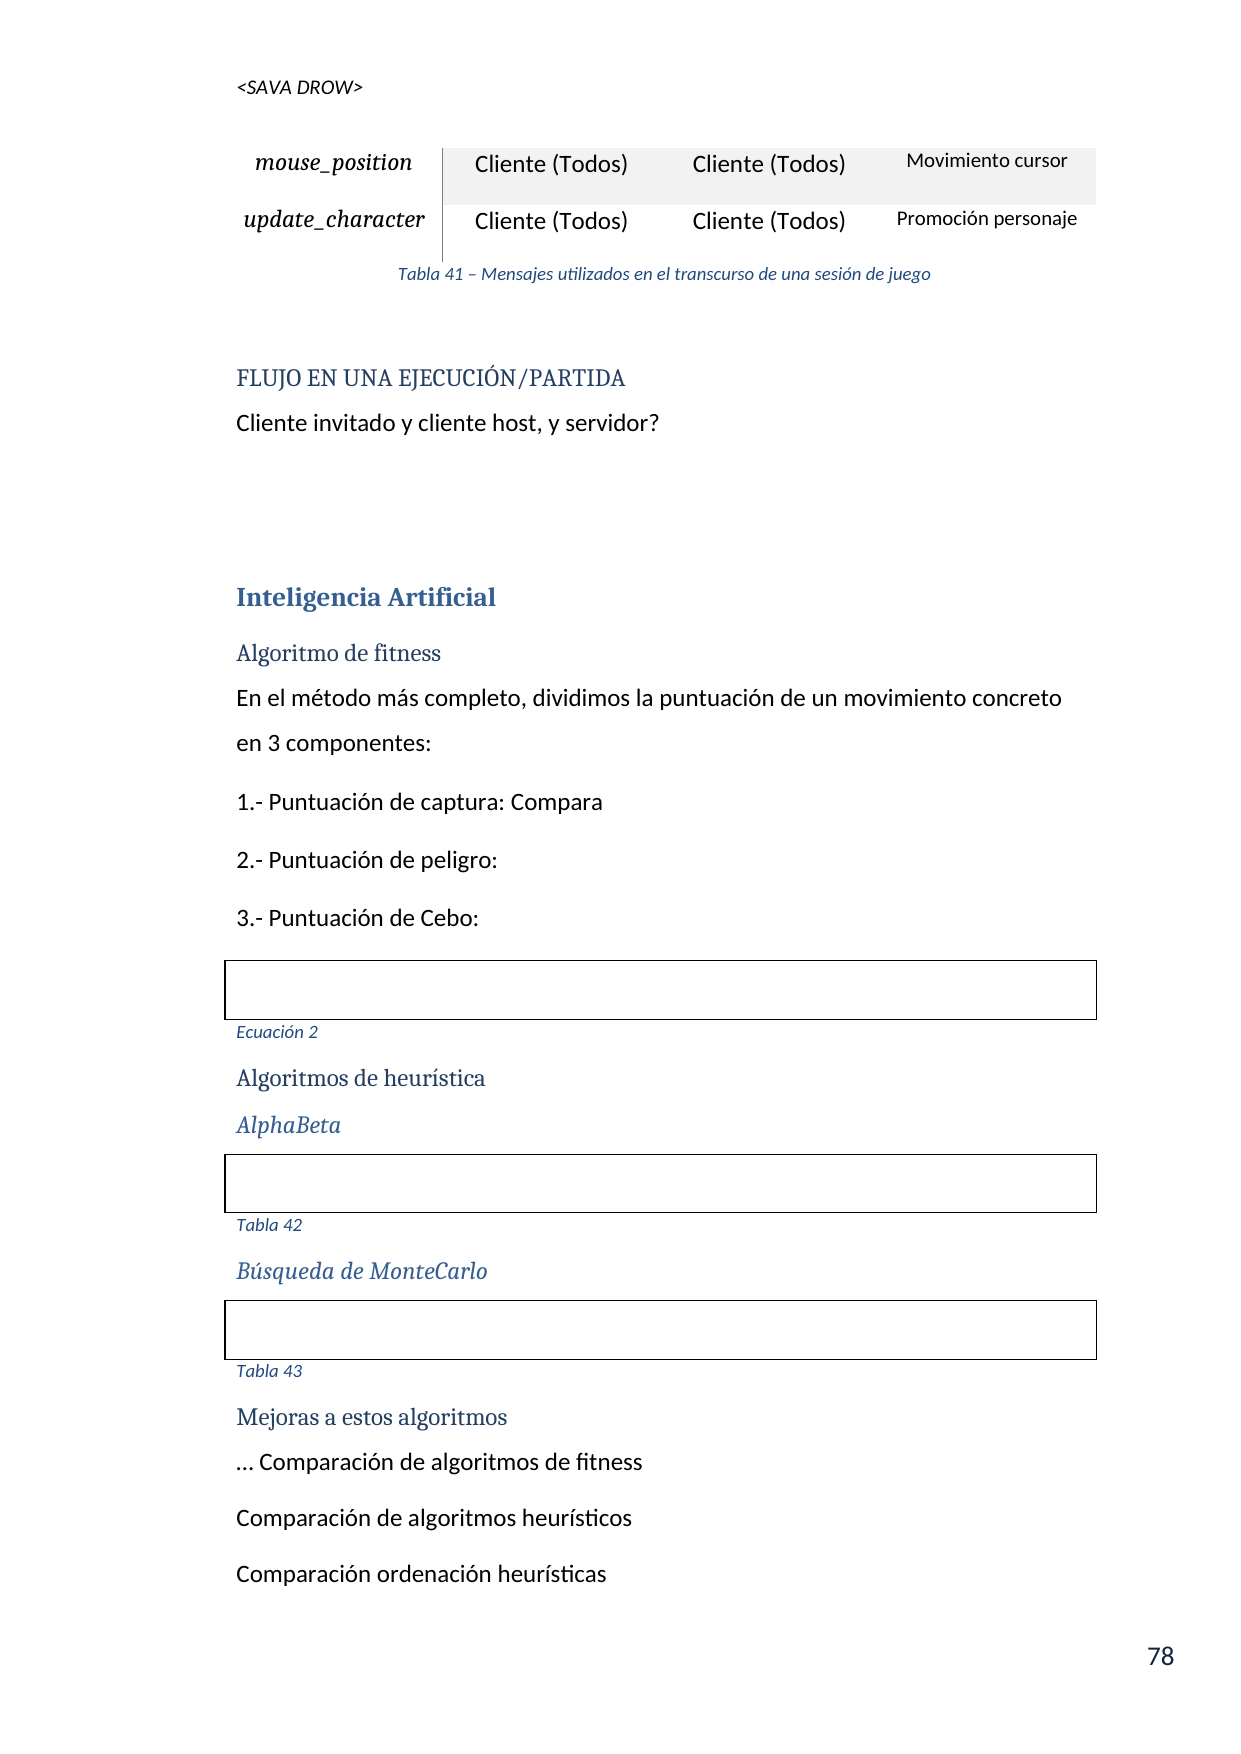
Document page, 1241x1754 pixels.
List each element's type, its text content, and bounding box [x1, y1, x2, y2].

text Cliente invitado y cliente host, y servidor? [236, 407, 1092, 438]
text 3.- Puntuación de Cebo: [236, 902, 1092, 933]
table_cell mouse_position [225, 148, 442, 205]
table_cell Cliente (Todos) [660, 148, 878, 205]
table_cell Cliente (Todos) [660, 205, 878, 262]
subtitle Algoritmos de heurística [236, 1063, 1092, 1092]
table_header [226, 1155, 1096, 1212]
text 2.- Puntuación de peligro: [236, 844, 1092, 874]
text 1.- Puntuación de captura: Compara [236, 786, 1092, 816]
table_cell Cliente (Todos) [443, 148, 660, 205]
table_cell Promoción personaje [878, 205, 1096, 262]
text Inteligencia Artificial [236, 582, 1092, 613]
table_cell Movimiento cursor [878, 148, 1096, 205]
subtitle AlphaBeta [236, 1111, 1092, 1139]
subtitle Búsqueda de MonteCarlo [236, 1257, 1092, 1286]
text Comparación de algoritmos heurísticos [236, 1502, 1092, 1533]
subtitle Algoritmo de fitness [236, 639, 1092, 667]
subtitle FLUJO EN UNA EJECUCIÓN/PARTIDA [236, 364, 1092, 393]
table_cell update_character [225, 205, 442, 262]
subtitle Mejoras a estos algoritmos [236, 1403, 1092, 1432]
text Comparación ordenación heurísticas [236, 1558, 1092, 1589]
table_header [226, 961, 1096, 1019]
table_header [226, 1301, 1096, 1358]
text En el método más completo, dividimos la puntuación de un movimiento concreto en 3 componentes: [236, 682, 1092, 758]
table_cell Cliente (Todos) [443, 205, 660, 262]
text … Comparación de algoritmos de fitness [236, 1446, 1092, 1477]
